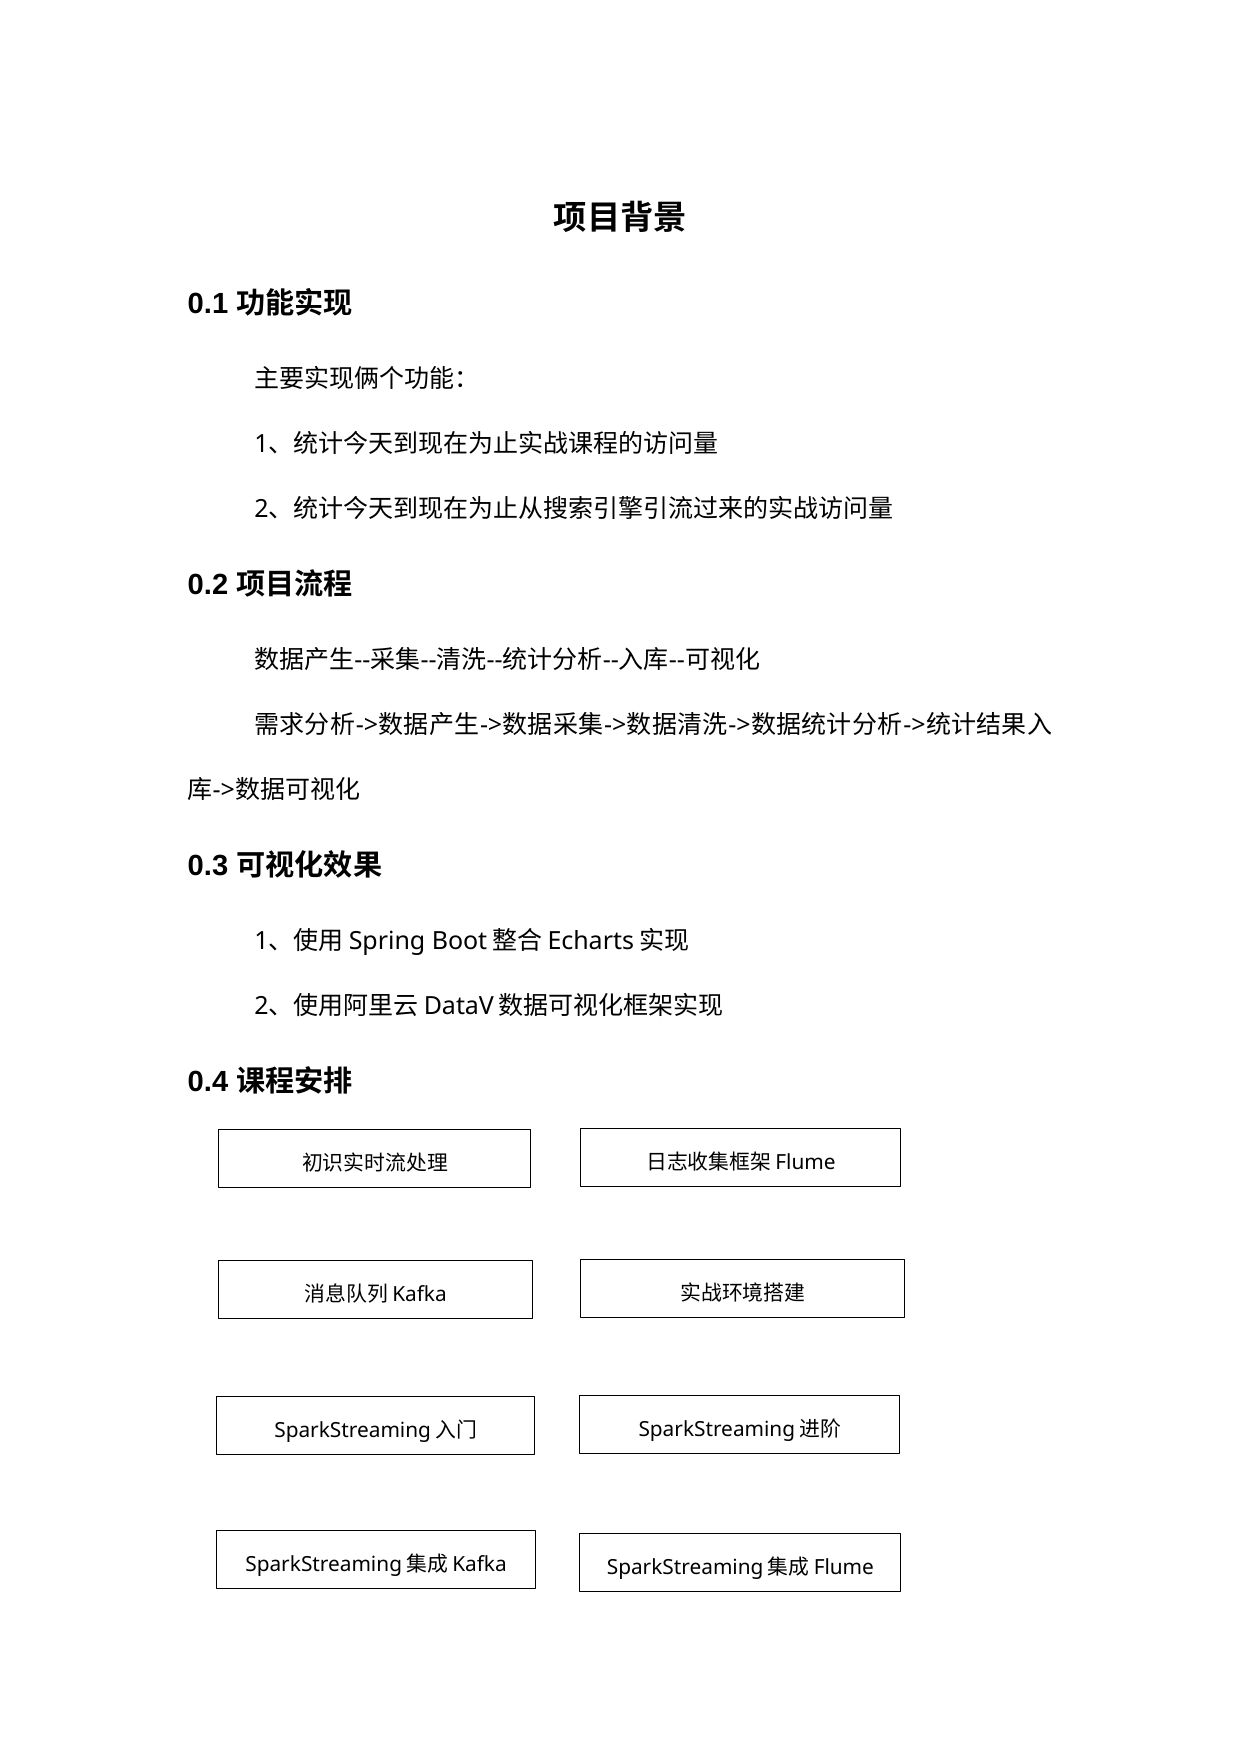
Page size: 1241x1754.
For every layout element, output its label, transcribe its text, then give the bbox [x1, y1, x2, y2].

subtitle 0.2 项目流程 [187, 549, 1053, 614]
list 使用阿里云DataV数据可视化框架实现 [187, 971, 1053, 1036]
subtitle 0.3 可视化效果 [187, 830, 1053, 895]
subtitle 项目背景 [187, 183, 1053, 248]
text 主要实现俩个功能： [187, 344, 1053, 409]
text 数据产生--采集--清洗--统计分析--入库--可视化 [187, 625, 1053, 690]
subtitle 0.1 功能实现 [187, 269, 1053, 334]
subtitle 0.4 课程安排 [187, 1046, 1053, 1111]
list 统计今天到现在为止实战课程的访问量 [187, 409, 1053, 474]
list 统计今天到现在为止从搜索引擎引流过来的实战访问量 [187, 474, 1053, 539]
text 需求分析->数据产生->数据采集->数据清洗->数据统计分析->统计结果入库->数据可视化 [187, 690, 1053, 820]
list 使用Spring Boot整合Echarts实现 [187, 906, 1053, 971]
